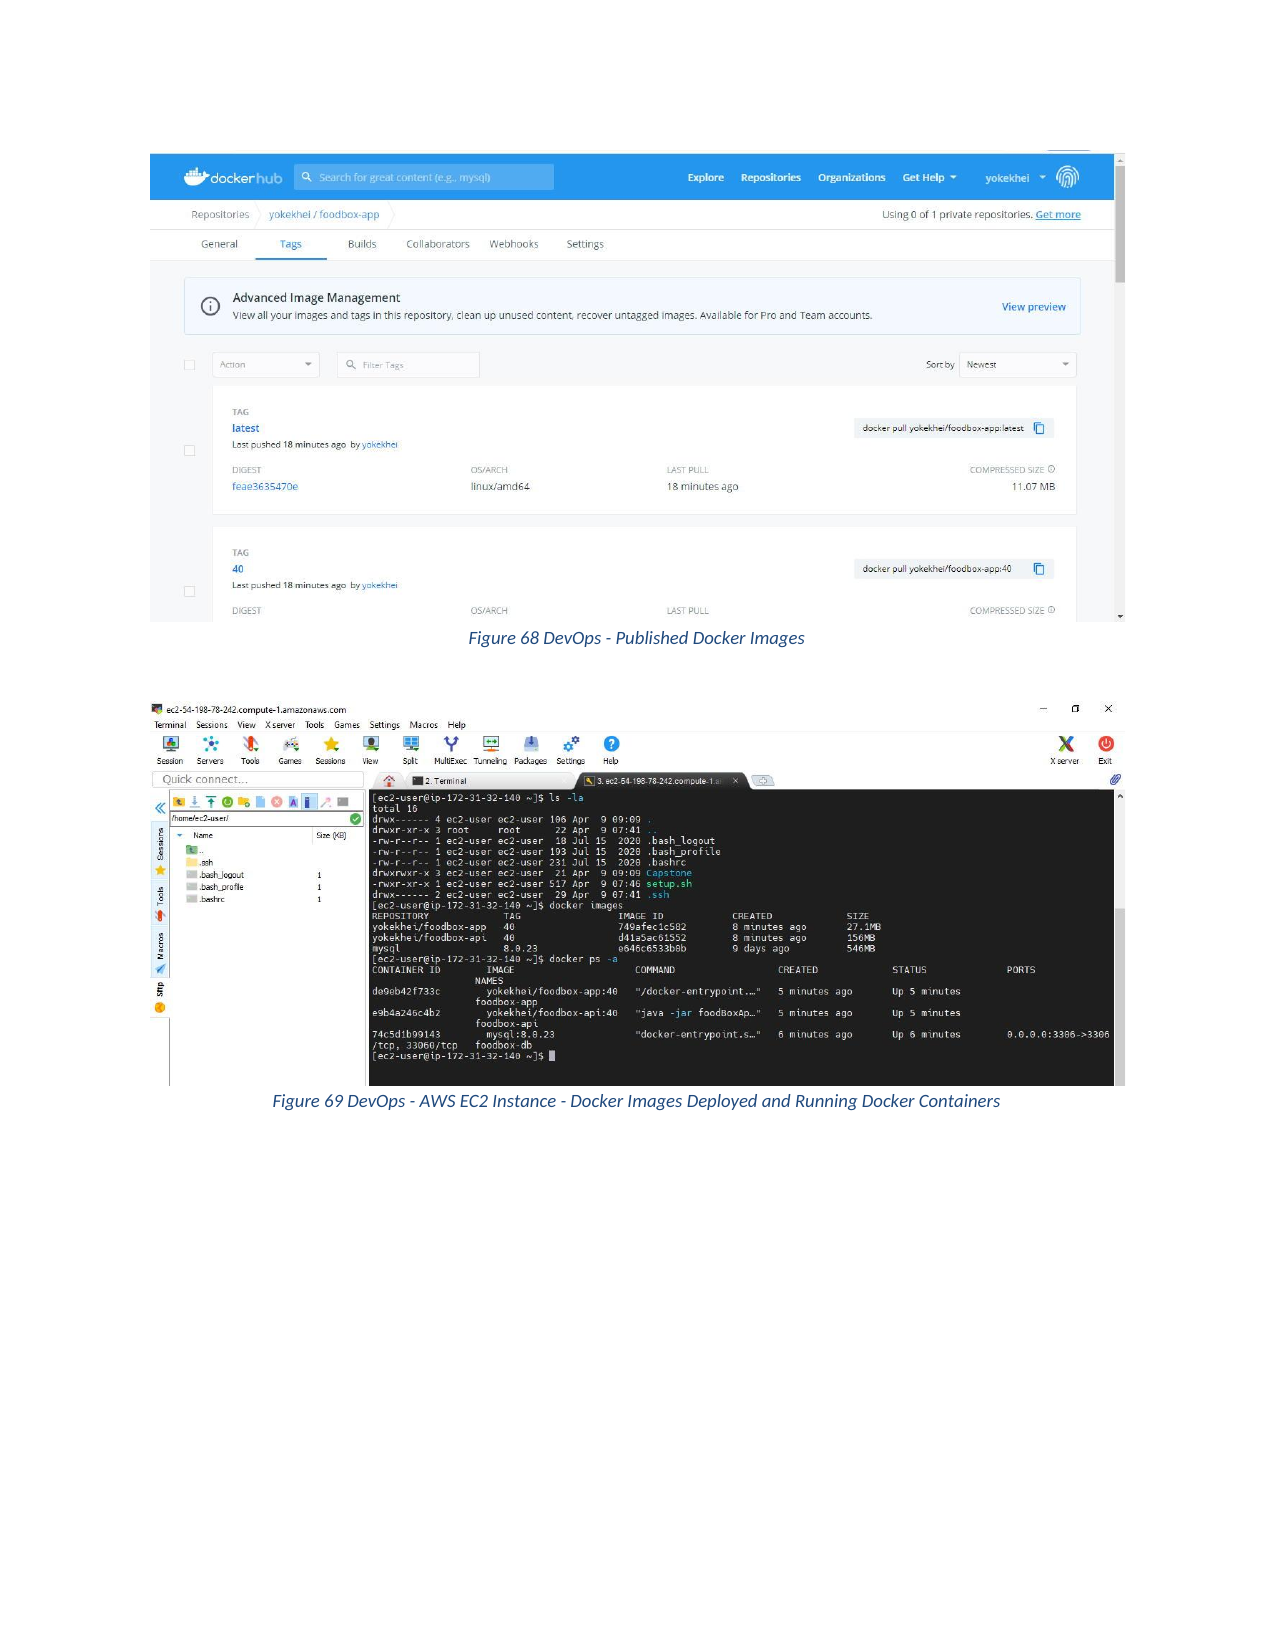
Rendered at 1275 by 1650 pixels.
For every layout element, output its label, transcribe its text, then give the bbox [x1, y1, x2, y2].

text Figure 68 DevOps - Published Docker Images [150, 626, 1125, 649]
text Figure 69 DevOps - AWS EC2 Instance - Docker Images Deployed and Running Docker Containers [150, 1089, 1125, 1112]
picture [150, 150, 1125, 622]
picture [150, 701, 1125, 1086]
